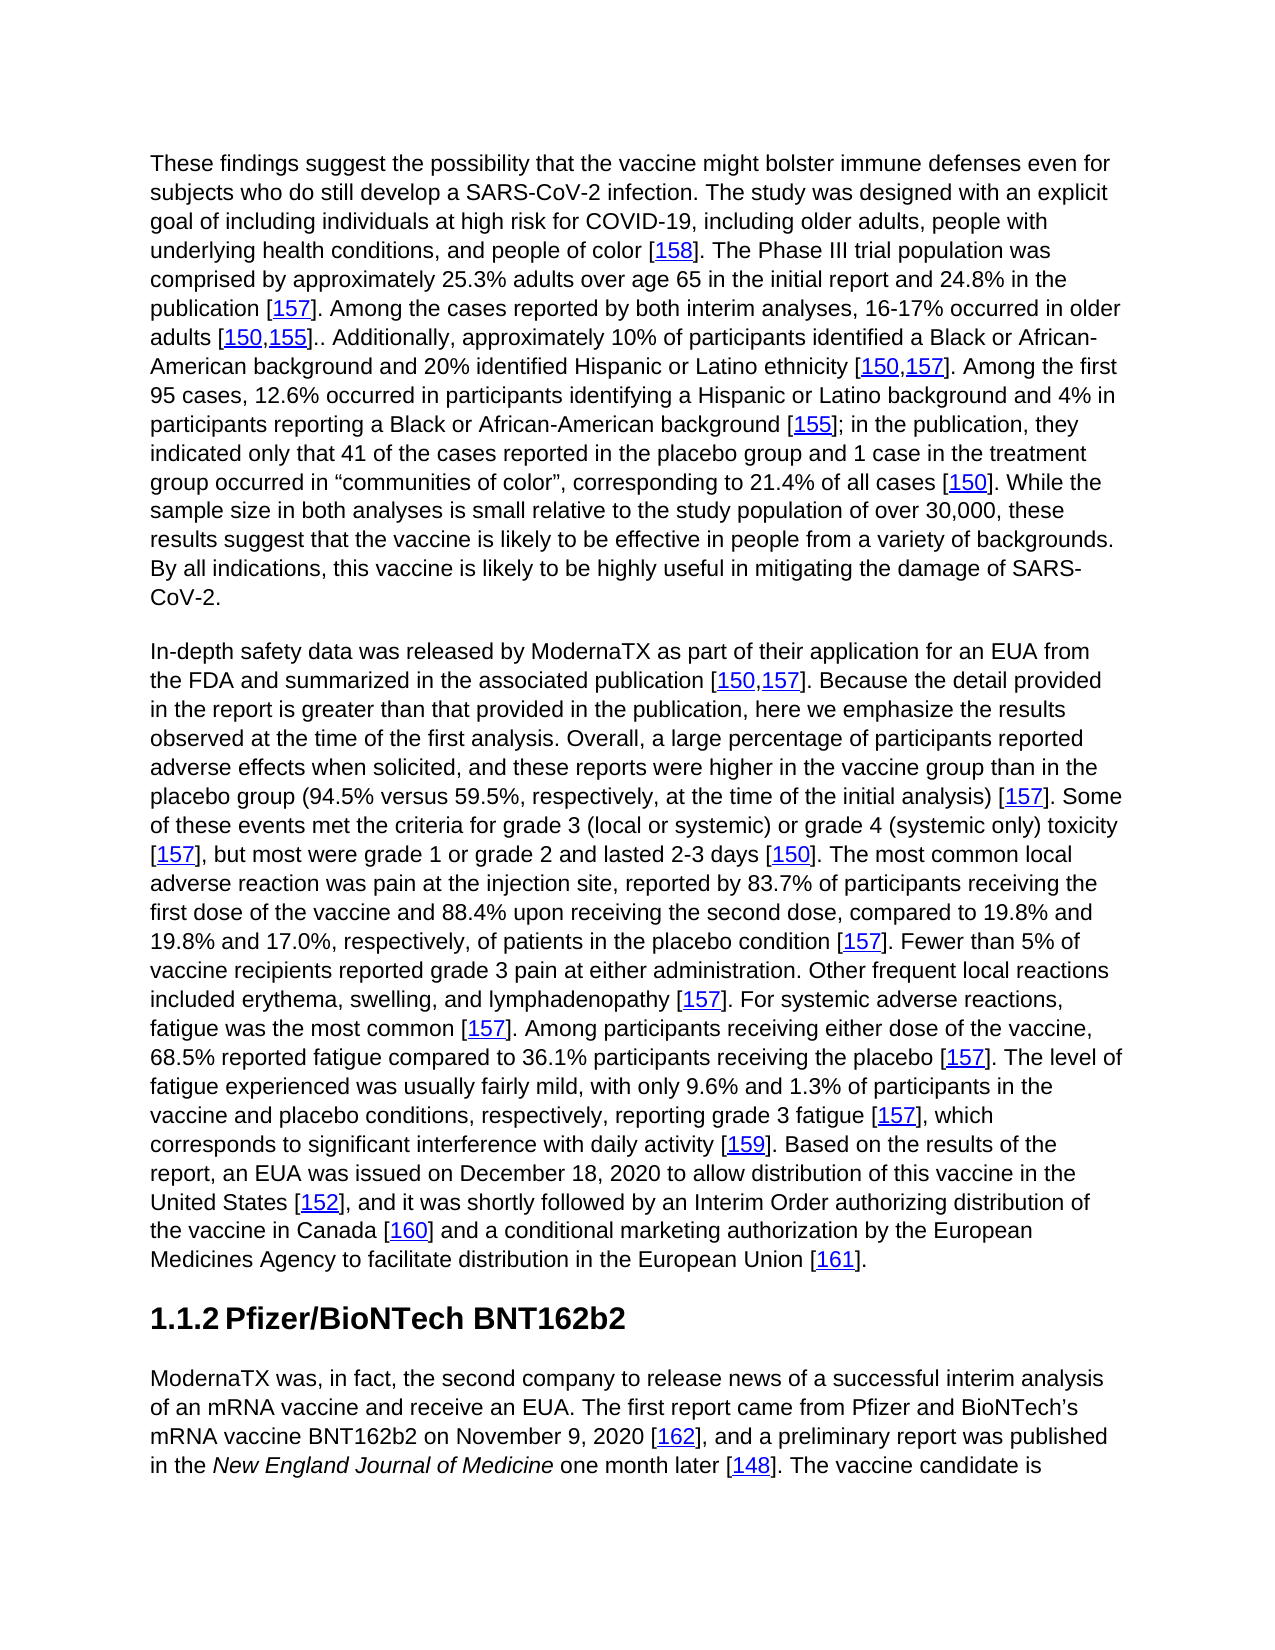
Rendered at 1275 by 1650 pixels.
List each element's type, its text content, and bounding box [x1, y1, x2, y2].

text These findings suggest the possibility that the vaccine might bolster immune defenses even for subjects who do still develop a SARS-CoV-2 infection. The study was designed with an explicit goal of including individuals at high risk for COVID-19, including older adults, people with underlying health conditions, and people of color [158]. The Phase III trial population was comprised by approximately 25.3% adults over age 65 in the initial report and 24.8% in the publication [157]. Among the cases reported by both interim analyses, 16-17% occurred in older adults [150,155].. Additionally, approximately 10% of participants identified a Black or African-American background and 20% identified Hispanic or Latino ethnicity [150,157]. Among the first 95 cases, 12.6% occurred in participants identifying a Hispanic or Latino background and 4% in participants reporting a Black or African-American background [155]; in the publication, they indicated only that 41 of the cases reported in the placebo group and 1 case in the treatment group occurred in “communities of color”, corresponding to 21.4% of all cases [150]. While the sample size in both analyses is small relative to the study population of over 30,000, these results suggest that the vaccine is likely to be effective in people from a variety of backgrounds. By all indications, this vaccine is likely to be highly useful in mitigating the damage of SARS-CoV-2. [150, 150, 1125, 611]
subtitle 1.1.2 Pfizer/BioNTech BNT162b2 [150, 1300, 1125, 1336]
text In-depth safety data was released by ModernaTX as part of their application for an EUA from the FDA and summarized in the associated publication [150,157]. Because the detail provided in the report is greater than that provided in the publication, here we emphasize the results observed at the time of the first analysis. Overall, a large percentage of participants reported adverse effects when solicited, and these reports were higher in the vaccine group than in the placebo group (94.5% versus 59.5%, respectively, at the time of the initial analysis) [157]. Some of these events met the criteria for grade 3 (local or systemic) or grade 4 (systemic only) toxicity [157], but most were grade 1 or grade 2 and lasted 2-3 days [150]. The most common local adverse reaction was pain at the injection site, reported by 83.7% of participants receiving the first dose of the vaccine and 88.4% upon receiving the second dose, compared to 19.8% and 19.8% and 17.0%, respectively, of patients in the placebo condition [157]. Fewer than 5% of vaccine recipients reported grade 3 pain at either administration. Other frequent local reactions included erythema, swelling, and lymphadenopathy [157]. For systemic adverse reactions, fatigue was the most common [157]. Among participants receiving either dose of the vaccine, 68.5% reported fatigue compared to 36.1% participants receiving the placebo [157]. The level of fatigue experienced was usually fairly mild, with only 9.6% and 1.3% of participants in the vaccine and placebo conditions, respectively, reporting grade 3 fatigue [157], which corresponds to significant interference with daily activity [159]. Based on the results of the report, an EUA was issued on December 18, 2020 to allow distribution of this vaccine in the United States [152], and it was shortly followed by an Interim Order authorizing distribution of the vaccine in Canada [160] and a conditional marketing authorization by the European Medicines Agency to facilitate distribution in the European Union [161]. [150, 638, 1125, 1273]
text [150, 1365, 1125, 1478]
